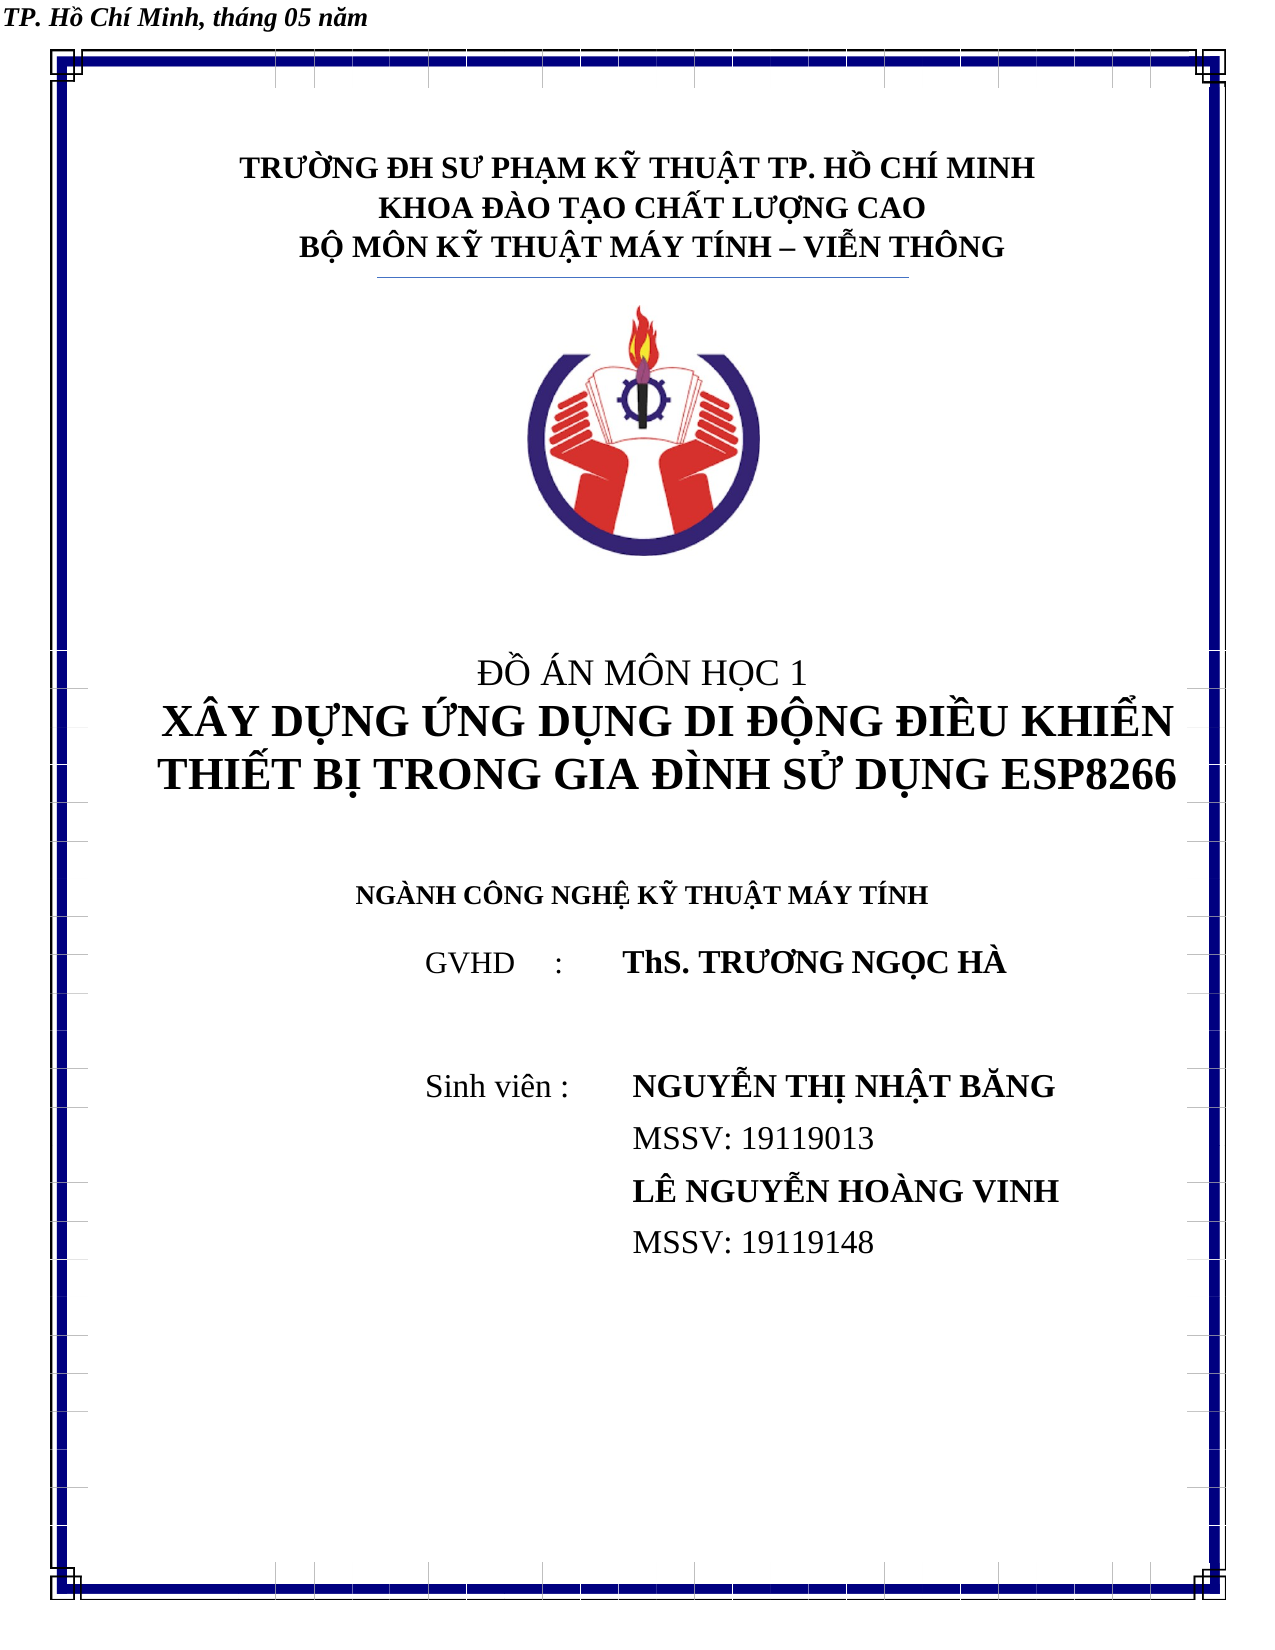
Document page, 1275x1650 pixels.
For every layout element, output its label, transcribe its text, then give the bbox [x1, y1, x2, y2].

text MSSV: 19119148 [632, 1222, 1198, 1261]
text GVHD : ThS. TRƯƠNG NGỌC HÀ [425, 942, 1198, 981]
text XÂY DỰNG ỨNG DỤNG DI ĐỘNG ĐIỀU KHIỂN THIẾT BỊ TRONG GIA ĐÌNH SỬ DỤNG ESP8266 [137, 694, 1198, 799]
text LÊ NGUYỄN HOÀNG VINH [632, 1172, 1198, 1210]
subtitle NGÀNH CÔNG NGHỆ KỸ THUẬT MÁY TÍNH [137, 879, 1146, 910]
text MSSV: 19119013 [632, 1118, 1198, 1157]
text ĐỒ ÁN MÔN HỌC 1 [137, 651, 1147, 694]
text TRƯỜNG ĐH SƯ PHẠM KỸ THUẬT TP. HỒ CHÍ MINH KHOA ĐÀO TẠO CHẤT LƯỢNG CAO [239, 150, 1038, 225]
picture [50, 49, 1226, 1600]
text BỘ MÔN KỸ THUẬT MÁY TÍNH – VIỄN THÔNG [299, 229, 1198, 264]
text Sinh viên : NGUYỄN THỊ NHẬT BĂNG [425, 1066, 1198, 1104]
